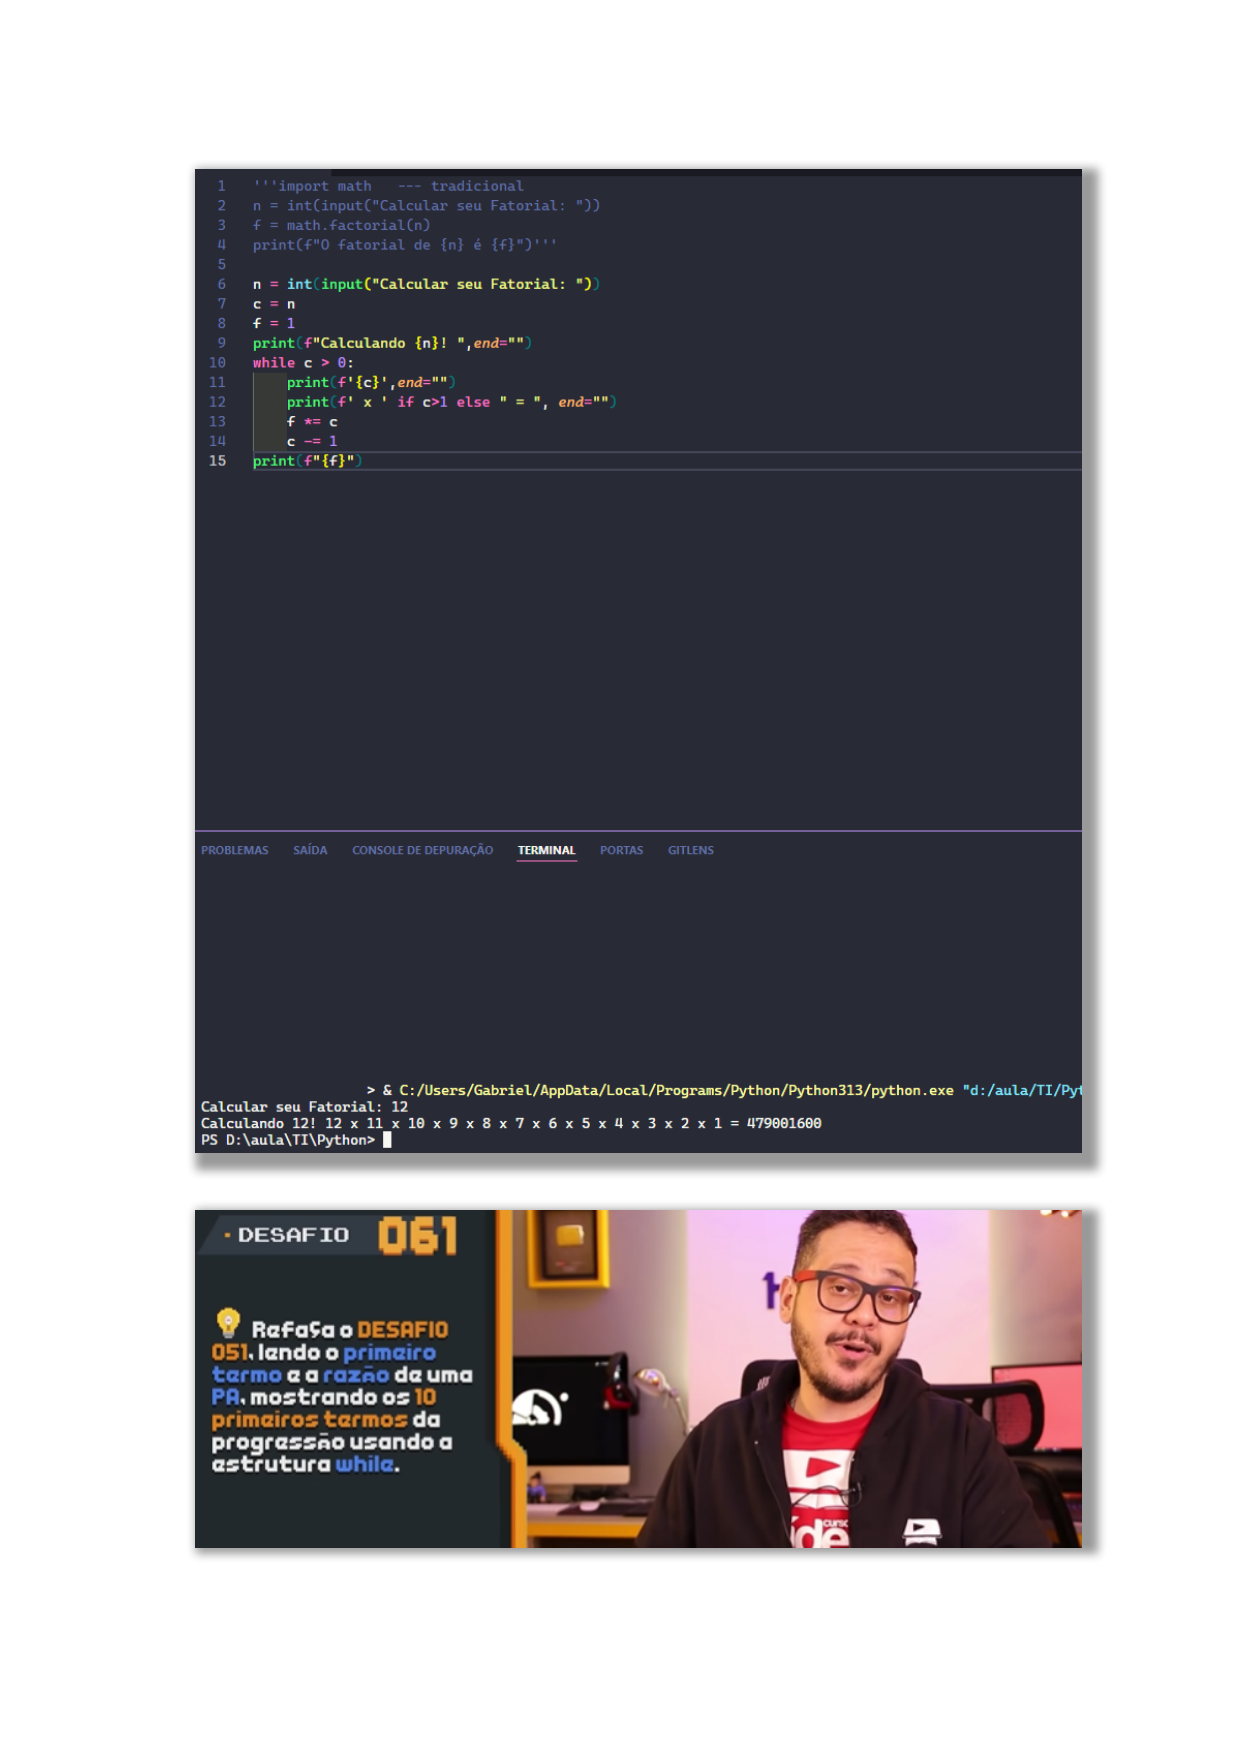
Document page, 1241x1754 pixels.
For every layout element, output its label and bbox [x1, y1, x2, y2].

picture [195, 169, 1082, 1153]
picture [195, 1210, 1082, 1548]
